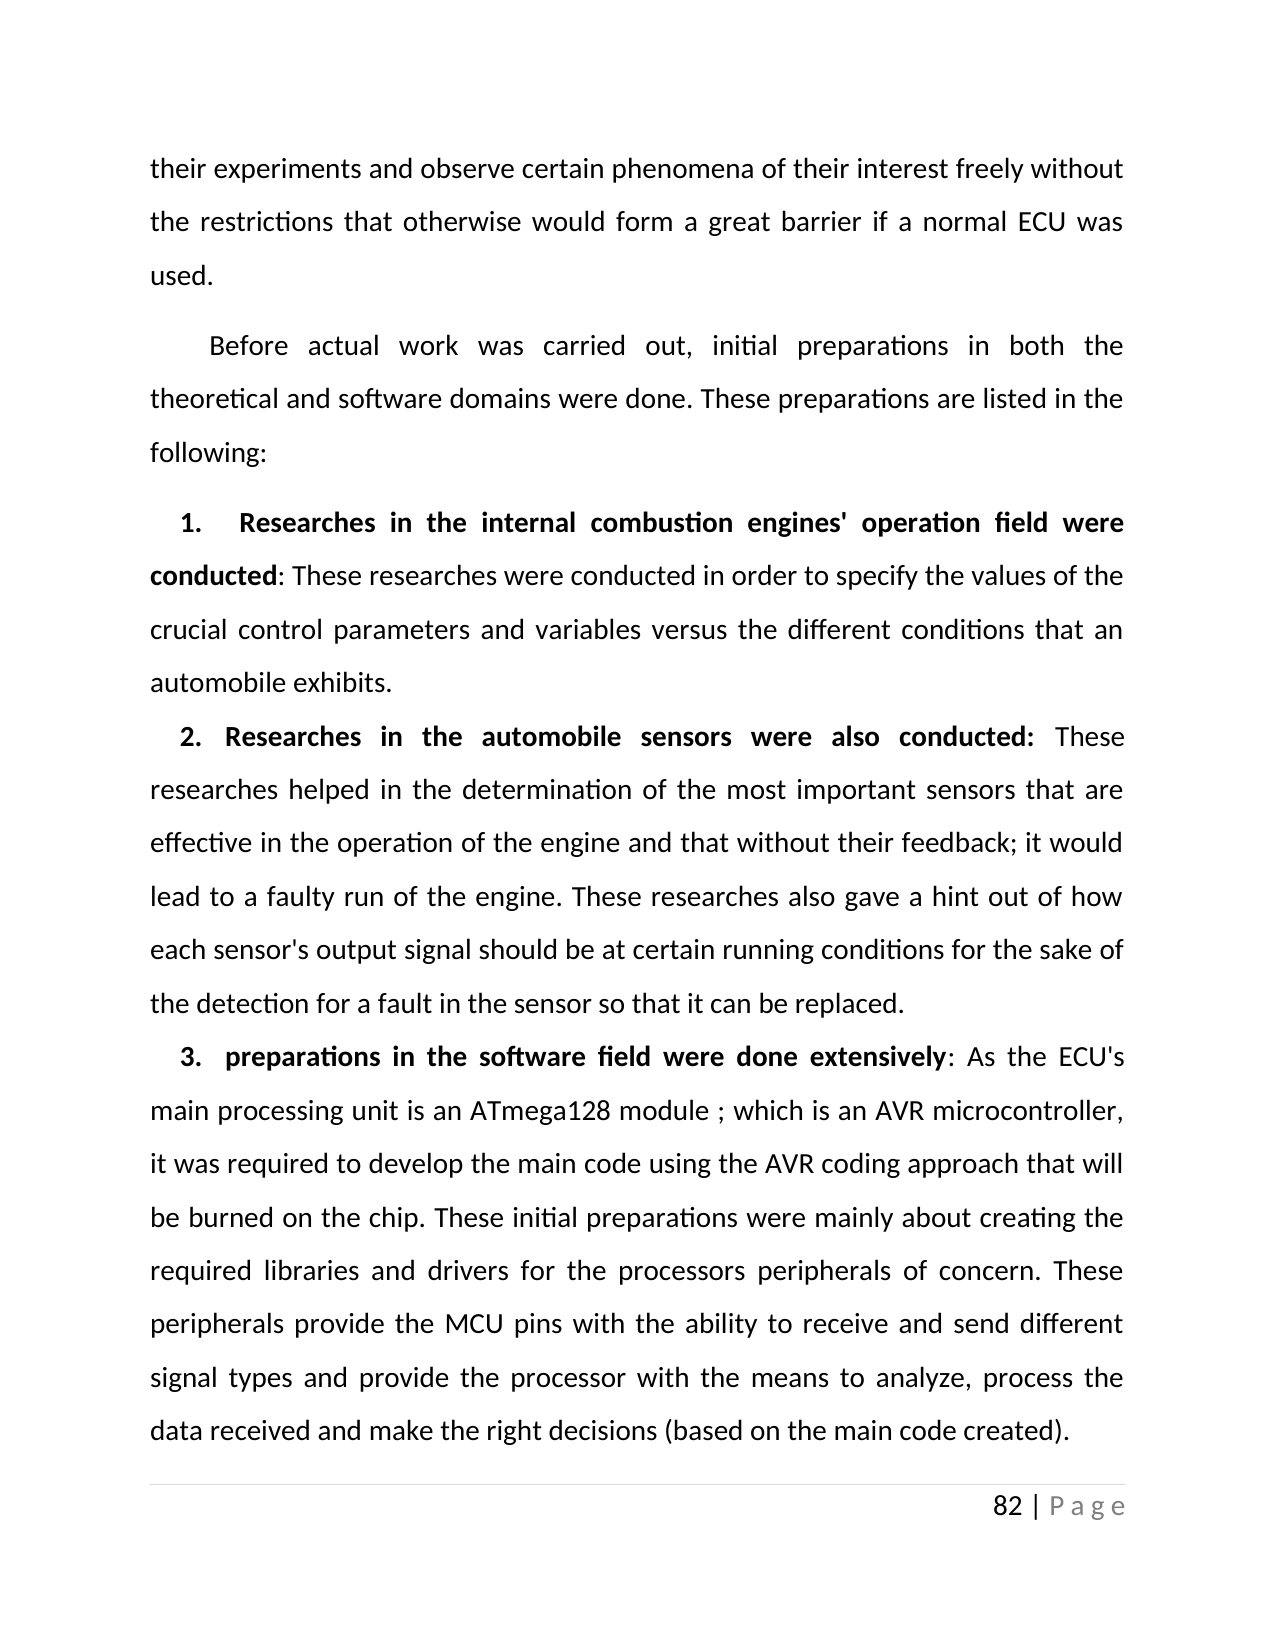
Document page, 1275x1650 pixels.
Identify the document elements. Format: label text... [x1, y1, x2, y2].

text Before actual work was carried out, initial preparations in both the theoretical and software domains were done. These preparations are listed in the following: [150, 327, 1125, 469]
list Researches in the automobile sensors were also conducted: These researches helped in the determination of the most important sensors that are effective in the operation of the engine and that without their feedback; it would lead to a faulty run of the engine. These researches also gave a hint out of how each sensor's output signal should be at certain running conditions for the sake of the detection for a fault in the sensor so that it can be replaced. [150, 718, 1125, 1021]
list Researches in the internal combustion engines' operation field were conducted: These researches were conducted in order to specify the values of the crucial control parameters and variables versus the different conditions that an automobile exhibits. [150, 504, 1125, 700]
list preparations in the software field were done extensively: As the ECU's main processing unit is an ATmega128 module ; which is an AVR microcontroller, it was required to develop the main code using the AVR coding approach that will be burned on the chip. These initial preparations were mainly about creating the required libraries and drivers for the processors peripherals of concern. These peripherals provide the MCU pins with the ability to receive and send different signal types and provide the processor with the means to analyze, process the data received and make the right decisions (based on the main code created). [150, 1038, 1125, 1448]
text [150, 150, 1125, 292]
